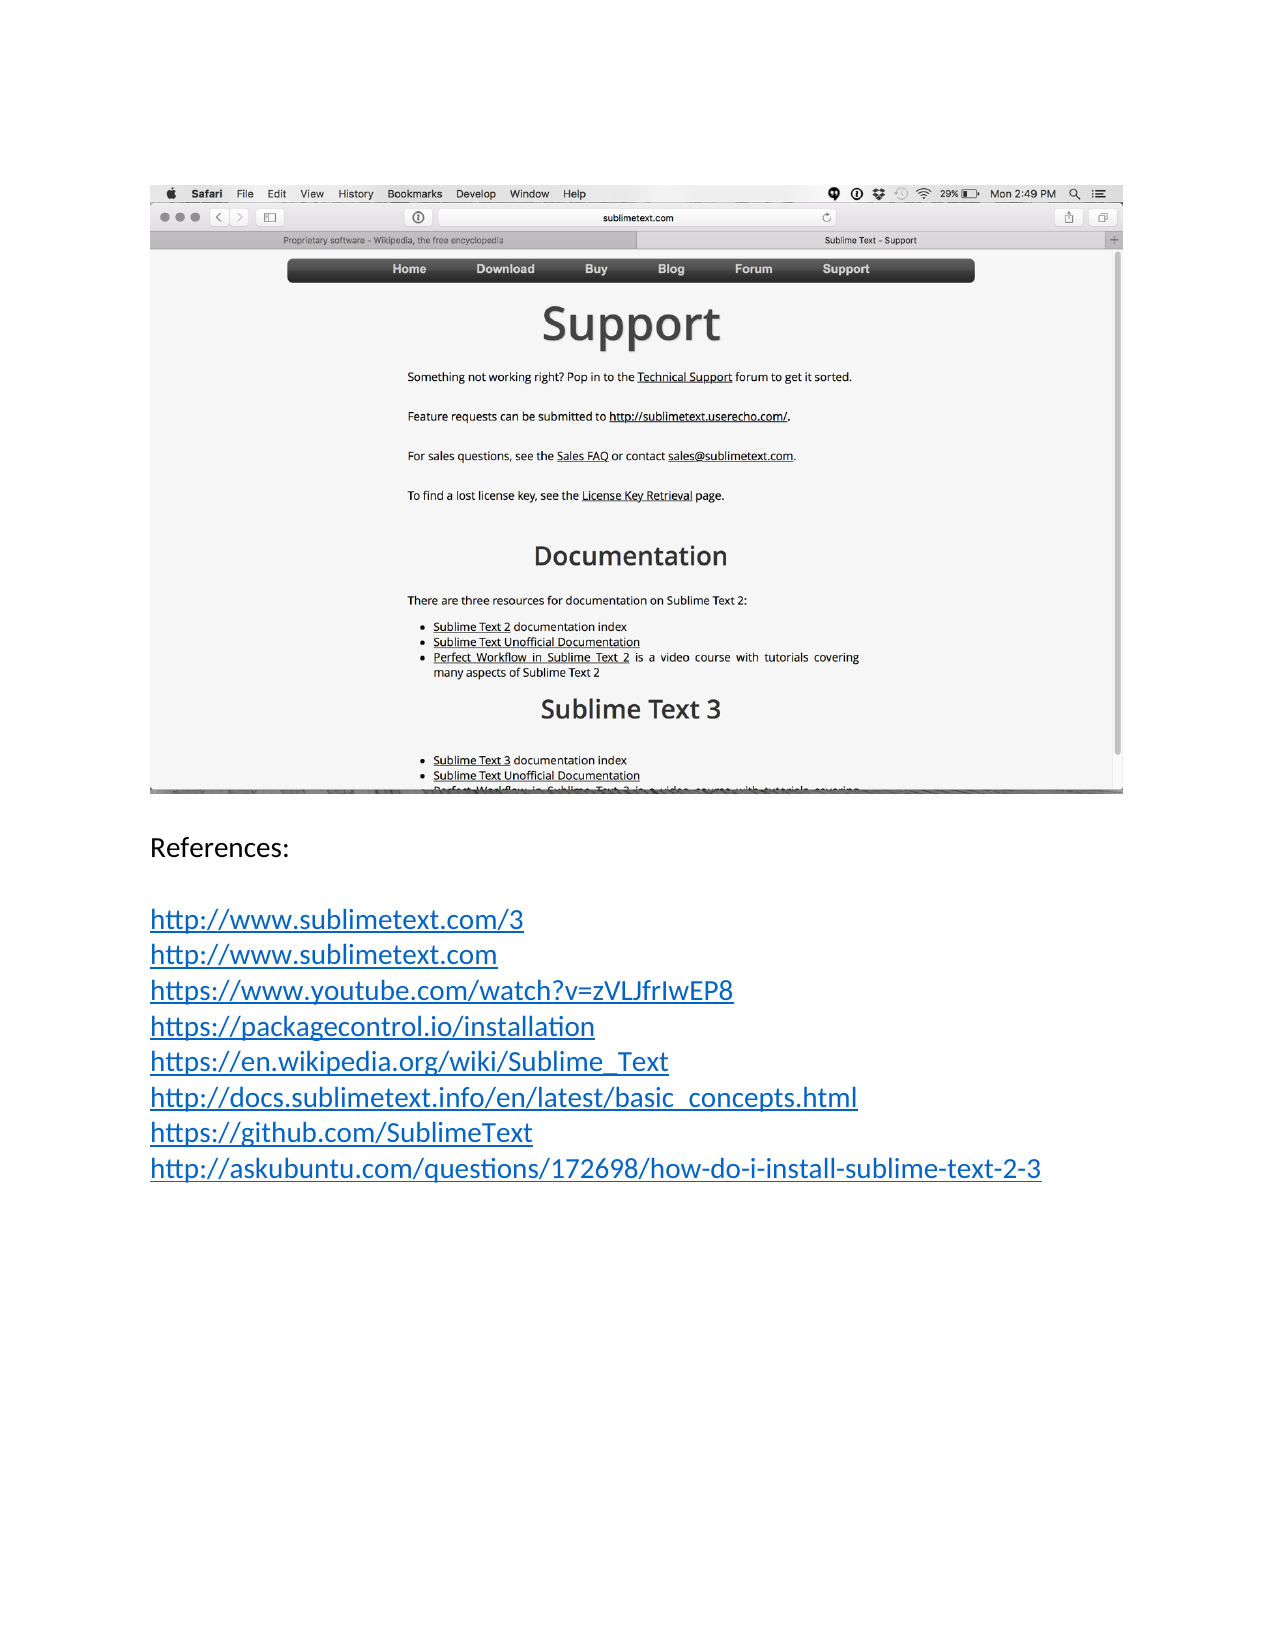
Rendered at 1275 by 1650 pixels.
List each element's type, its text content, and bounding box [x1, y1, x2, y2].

text http://docs.sublimetext.info/en/latest/basic_concepts.html [150, 1079, 1125, 1114]
text https://packagecontrol.io/installation [150, 1008, 1125, 1043]
text http://www.sublimetext.com [150, 936, 1125, 972]
text https://en.wikipedia.org/wiki/Sublime_Text [150, 1043, 1125, 1079]
text https://github.com/SublimeText [150, 1114, 1125, 1150]
text http://www.sublimetext.com/3 [150, 901, 1125, 936]
picture [150, 185, 1123, 794]
text References: [150, 829, 1125, 865]
text https://www.youtube.com/watch?v=zVLJfrIwEP8 [150, 972, 1125, 1008]
text http://askubuntu.com/questions/172698/how-do-i-install-sublime-text-2-3 [150, 1150, 1125, 1186]
